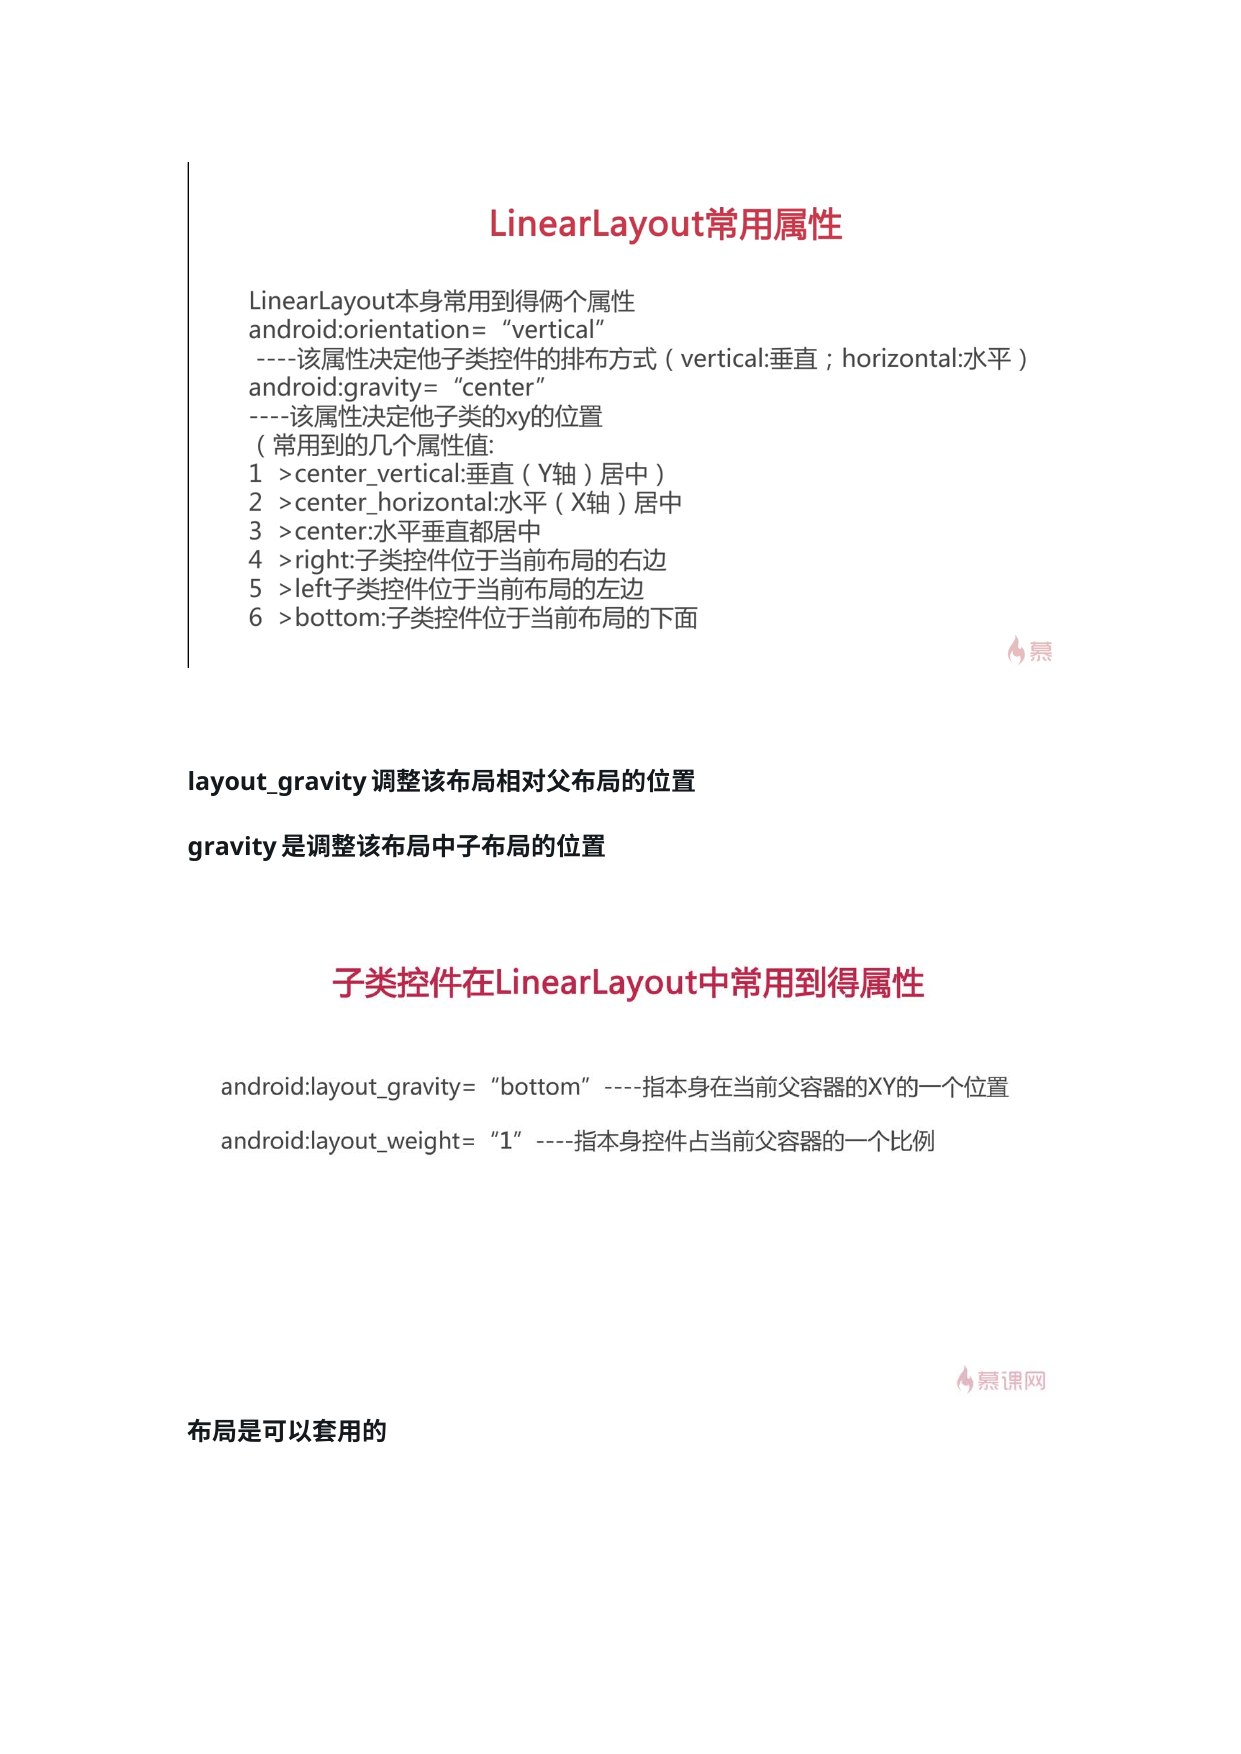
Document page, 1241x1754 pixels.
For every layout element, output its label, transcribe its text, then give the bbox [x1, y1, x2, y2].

picture [187, 909, 1053, 1397]
picture [187, 162, 1053, 668]
text 布局是可以套用的 [187, 1397, 1053, 1462]
text gravity是调整该布局中子布局的位置 [187, 812, 1053, 877]
text layout_gravity调整该布局相对父布局的位置 [187, 747, 1053, 812]
